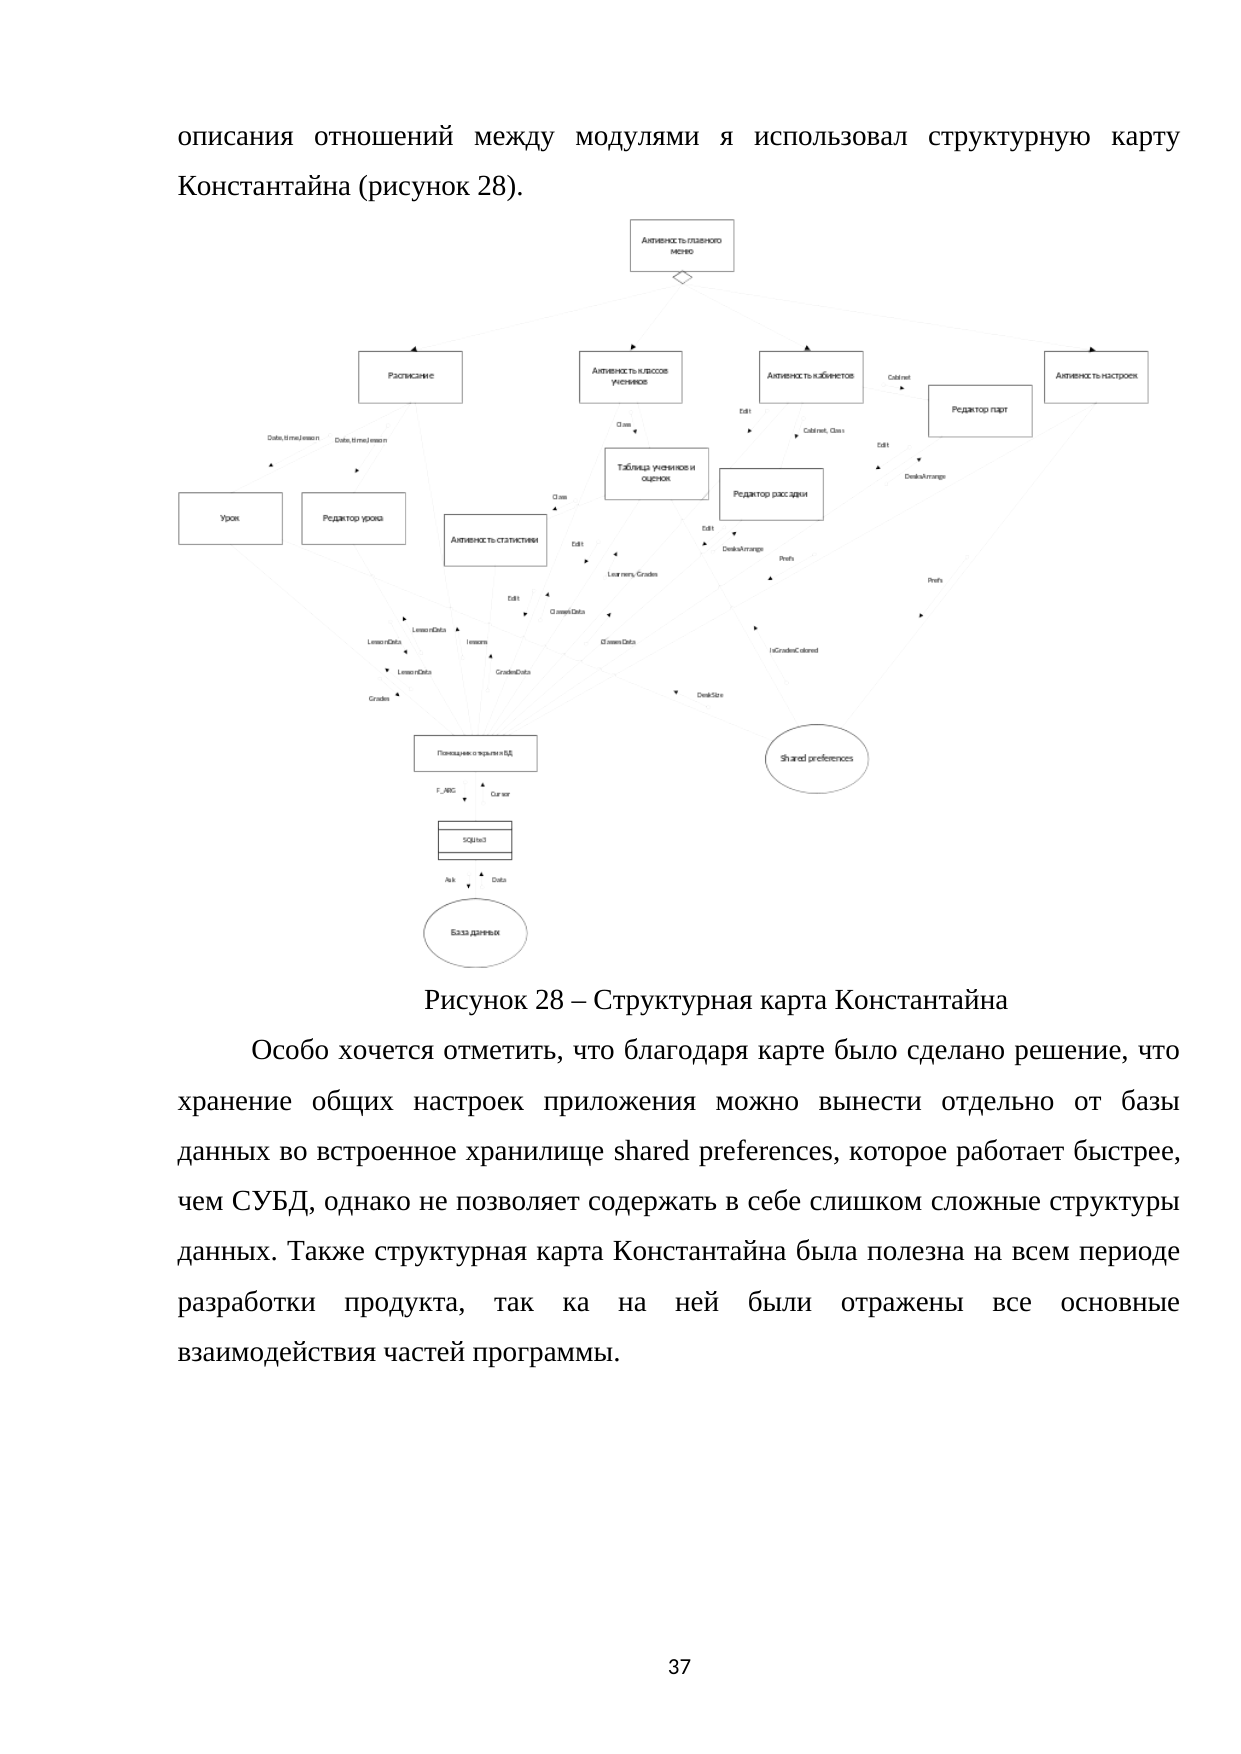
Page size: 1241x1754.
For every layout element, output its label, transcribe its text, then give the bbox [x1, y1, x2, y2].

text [177, 118, 1181, 202]
text Рисунок 28 – Структурная карта Константайна [177, 982, 1181, 1016]
text Особо хочется отметить, что благодаря карте было сделано решение, что хранение общих настроек приложения можно вынести отдельно от базы данных во встроенное хранилище shared preferences, которое работает быстрее, чем СУБД, однако не позволяет содержать в себе слишком сложные структуры данных. Также структурная карта Константайна была полезна на всем периоде разработки продукта, так ка на ней были отражены все основные взаимодействия частей программы. [177, 1032, 1181, 1368]
